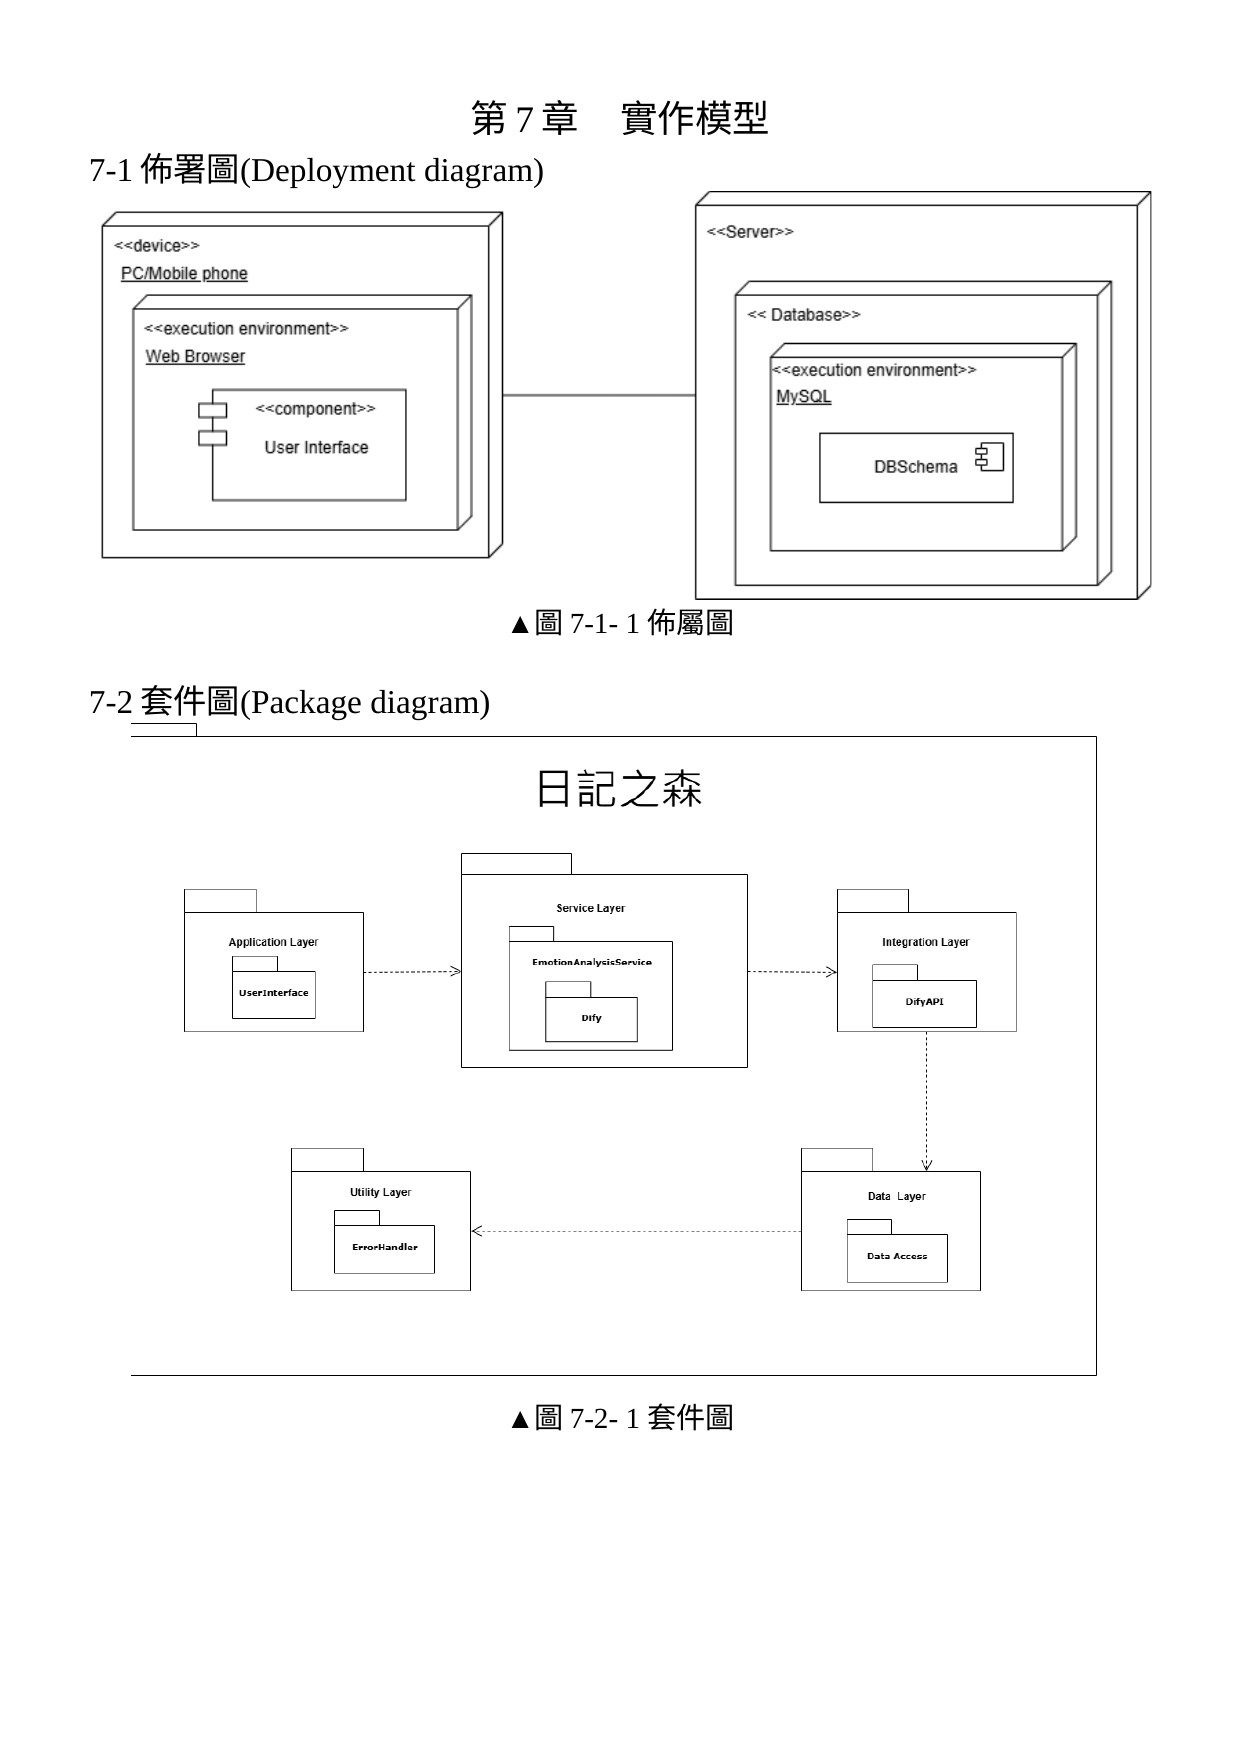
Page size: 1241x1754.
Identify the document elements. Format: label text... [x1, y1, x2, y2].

text ▲圖7-1- 1 佈屬圖 [89, 600, 1152, 641]
text 第7章 實作模型 [89, 89, 1152, 143]
text ▲圖7-2- 1 套件圖 [89, 1394, 1152, 1437]
picture [131, 723, 1110, 1395]
picture [88, 191, 1152, 600]
text 7-1佈署圖(Deployment diagram) [89, 143, 1152, 191]
text 7-2套件圖(Package diagram) [89, 675, 1152, 723]
